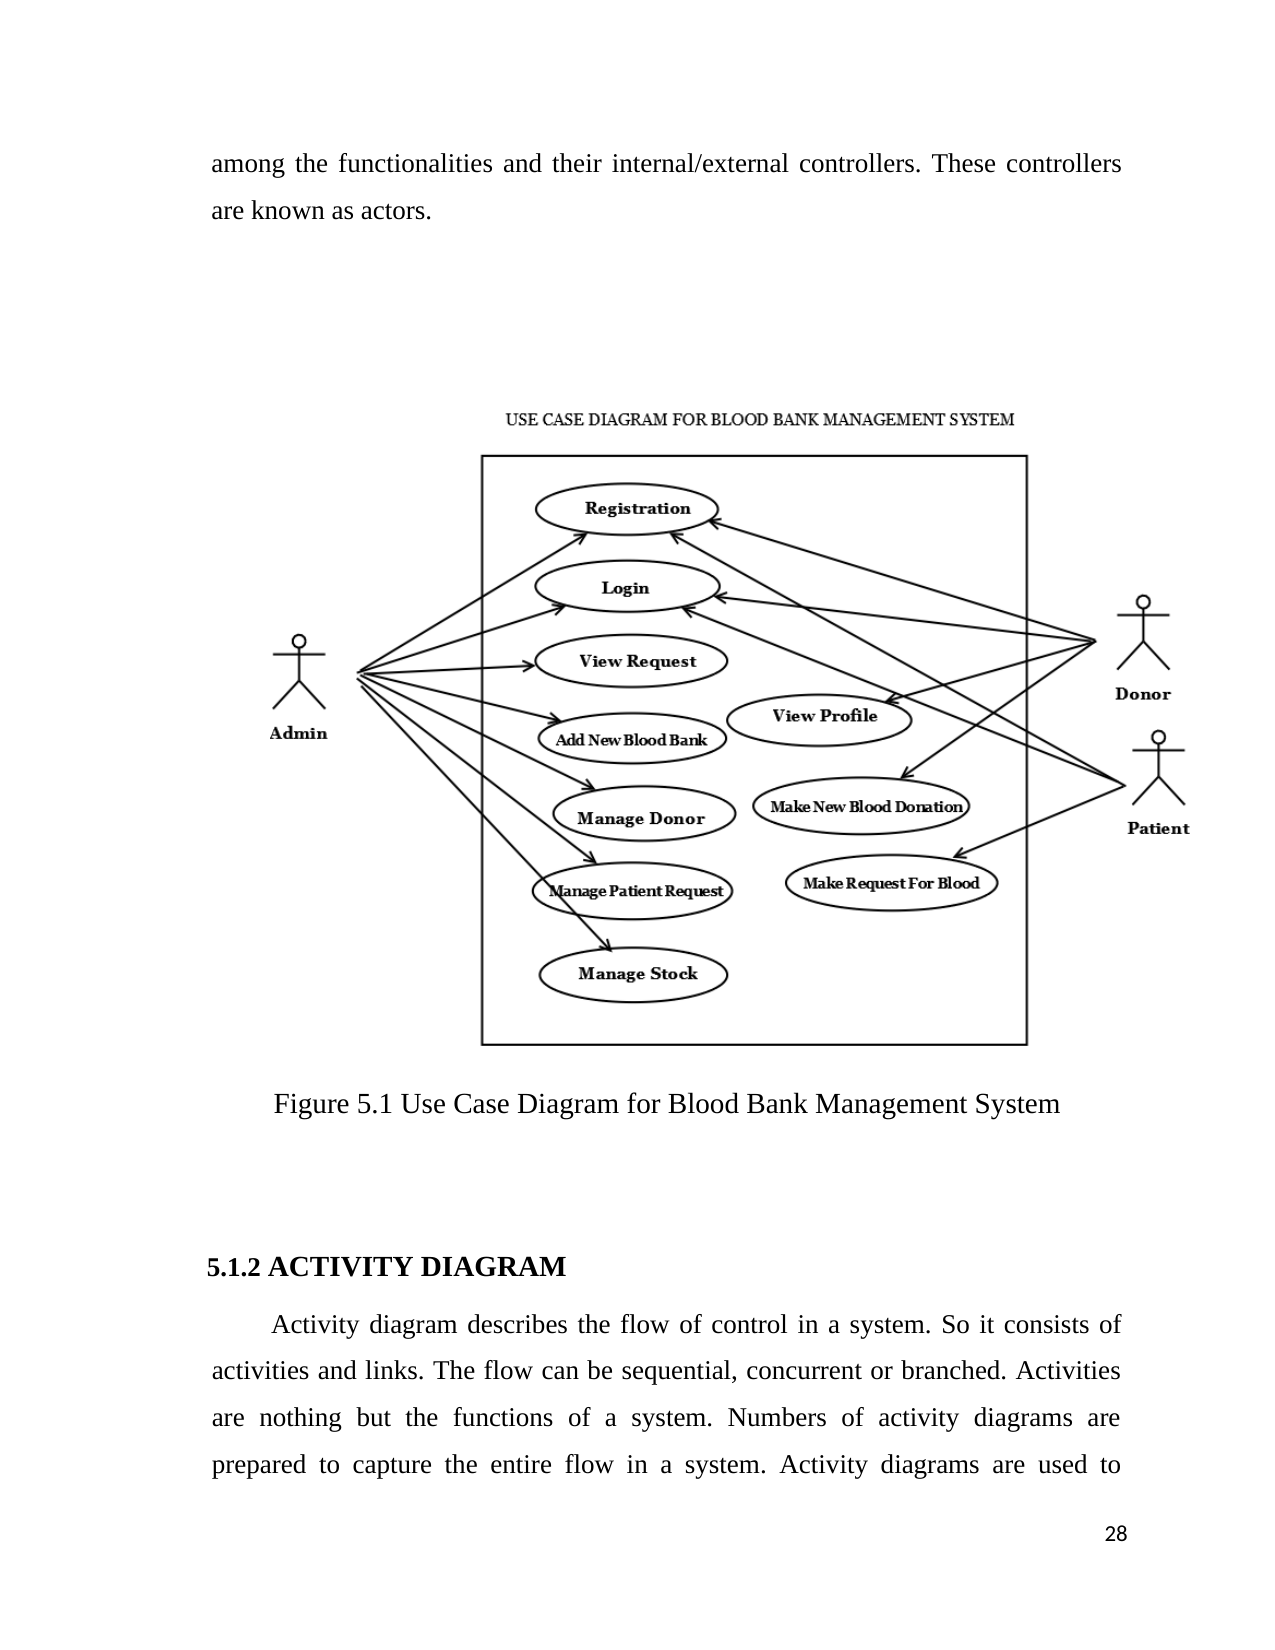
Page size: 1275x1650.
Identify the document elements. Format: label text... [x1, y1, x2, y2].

text 5.1.2 ACTIVITY DIAGRAM [207, 1245, 1122, 1283]
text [211, 148, 1123, 225]
text Figure 5.1 Use Case Diagram for Blood Bank Management System [207, 1086, 1127, 1119]
picture [270, 409, 1191, 1047]
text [212, 1308, 1122, 1479]
